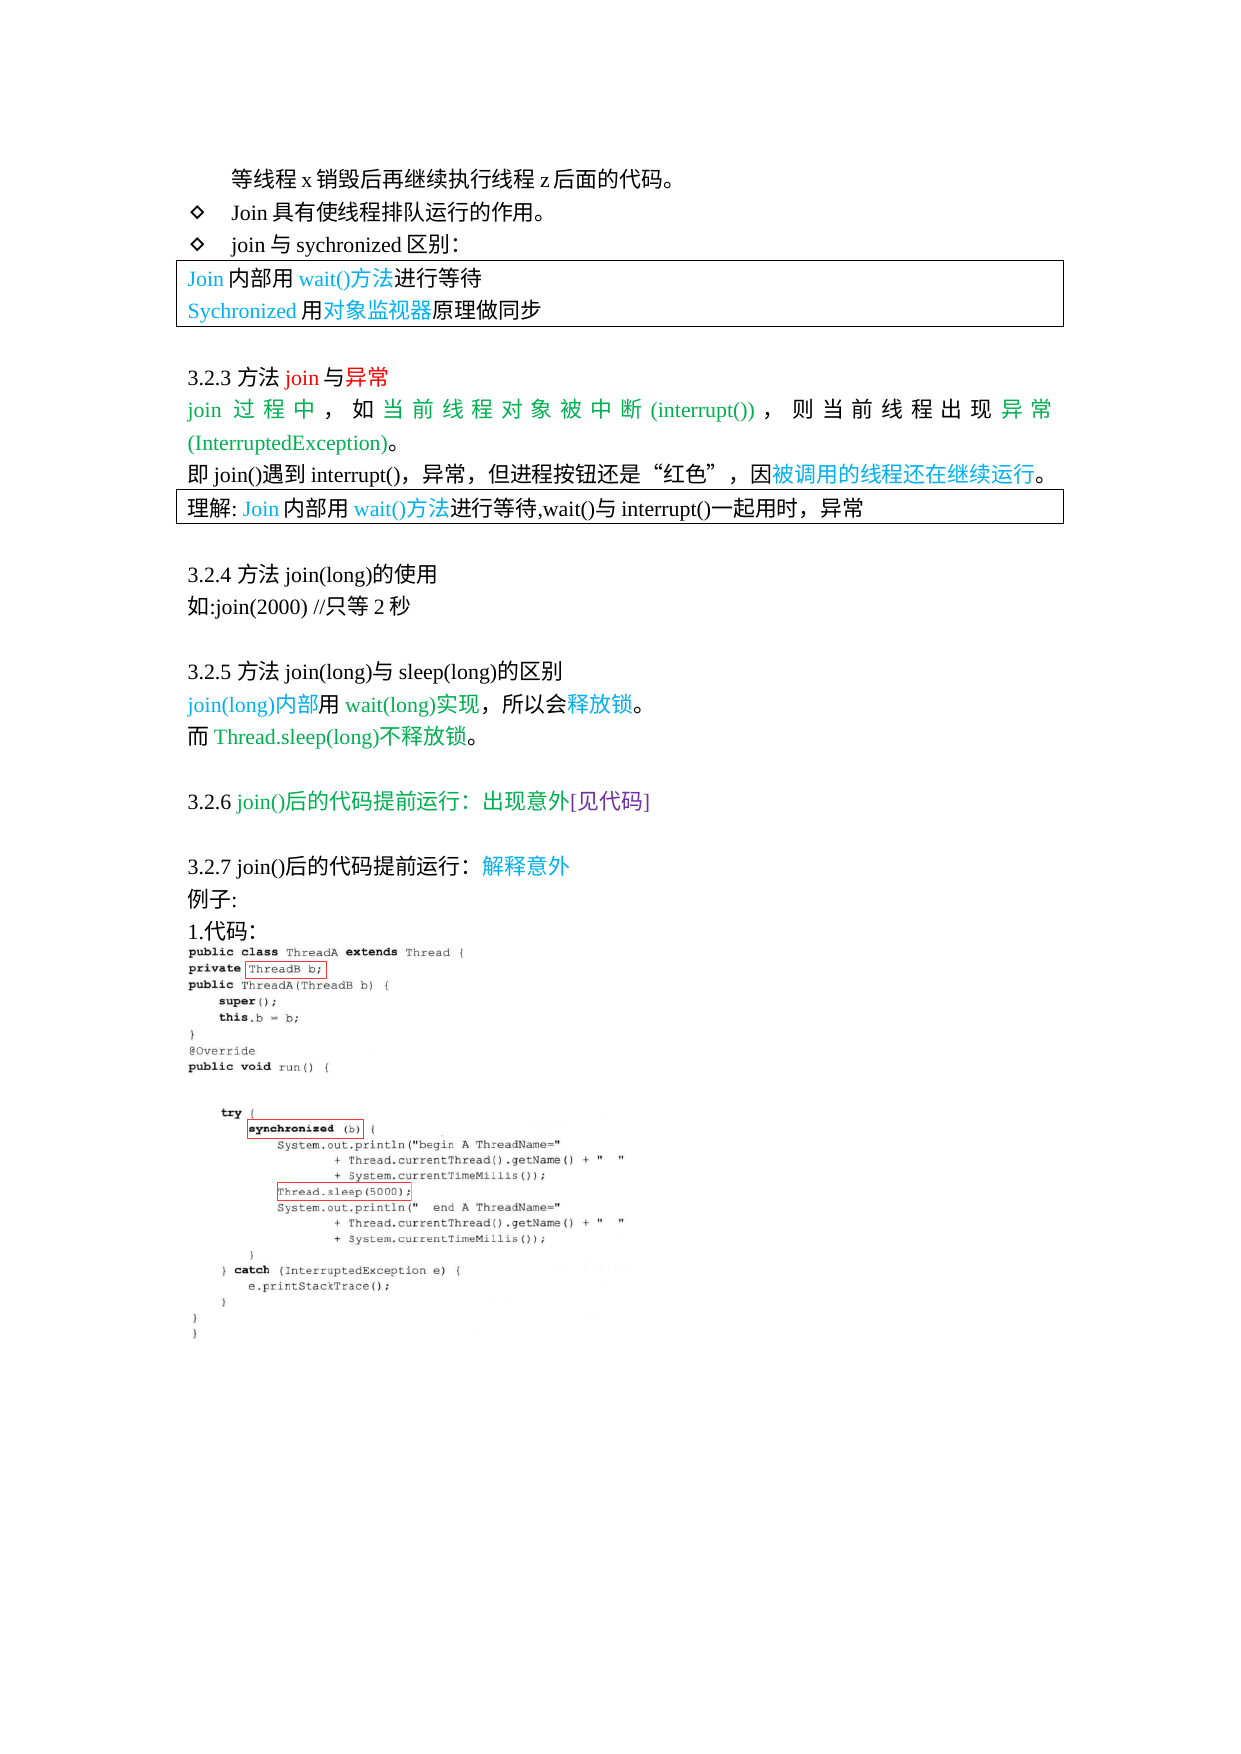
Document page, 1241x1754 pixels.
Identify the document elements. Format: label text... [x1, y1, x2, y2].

text 如:join(2000) //只等2秒 [187, 589, 1053, 621]
list join与sychronized区别： [187, 227, 1053, 259]
text join(long)内部用wait(long)实现，所以会释放锁。 [187, 686, 1053, 719]
text 1.代码： [187, 914, 1053, 1109]
picture [187, 946, 474, 1079]
text 3.2.5 方法join(long)与sleep(long)的区别 [187, 654, 1053, 686]
text 3.2.4 方法join(long)的使用 [187, 556, 1053, 589]
text 即join()遇到interrupt()，异常，但进程按钮还是“红色”，因被调用的线程还在继续运行。 [187, 457, 1053, 489]
text 3.2.6 join()后的代码提前运行：出现意外[见代码] [187, 784, 1053, 816]
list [187, 162, 1053, 194]
picture [187, 1108, 636, 1345]
text 例子: [187, 881, 1053, 914]
picture [956, 464, 960, 480]
table_header Join内部用wait()方法进行等待 Sychronized用对象监视器原理做同步 [177, 261, 1063, 326]
table_header 理解: Join内部用wait()方法进行等待,wait()与interrupt()一起用时，异常 [177, 490, 1063, 523]
text 3.2.3 方法join与异常 [187, 359, 1053, 392]
text 3.2.7 join()后的代码提前运行：解释意外 [187, 849, 1053, 881]
list Join具有使线程排队运行的作用。 [187, 194, 1053, 227]
text join过程中，如当前线程对象被中断(interrupt())，则当前线程出现异常(InterruptedException)。 [187, 392, 1053, 457]
text 而Thread.sleep(long)不释放锁。 [187, 719, 1053, 751]
